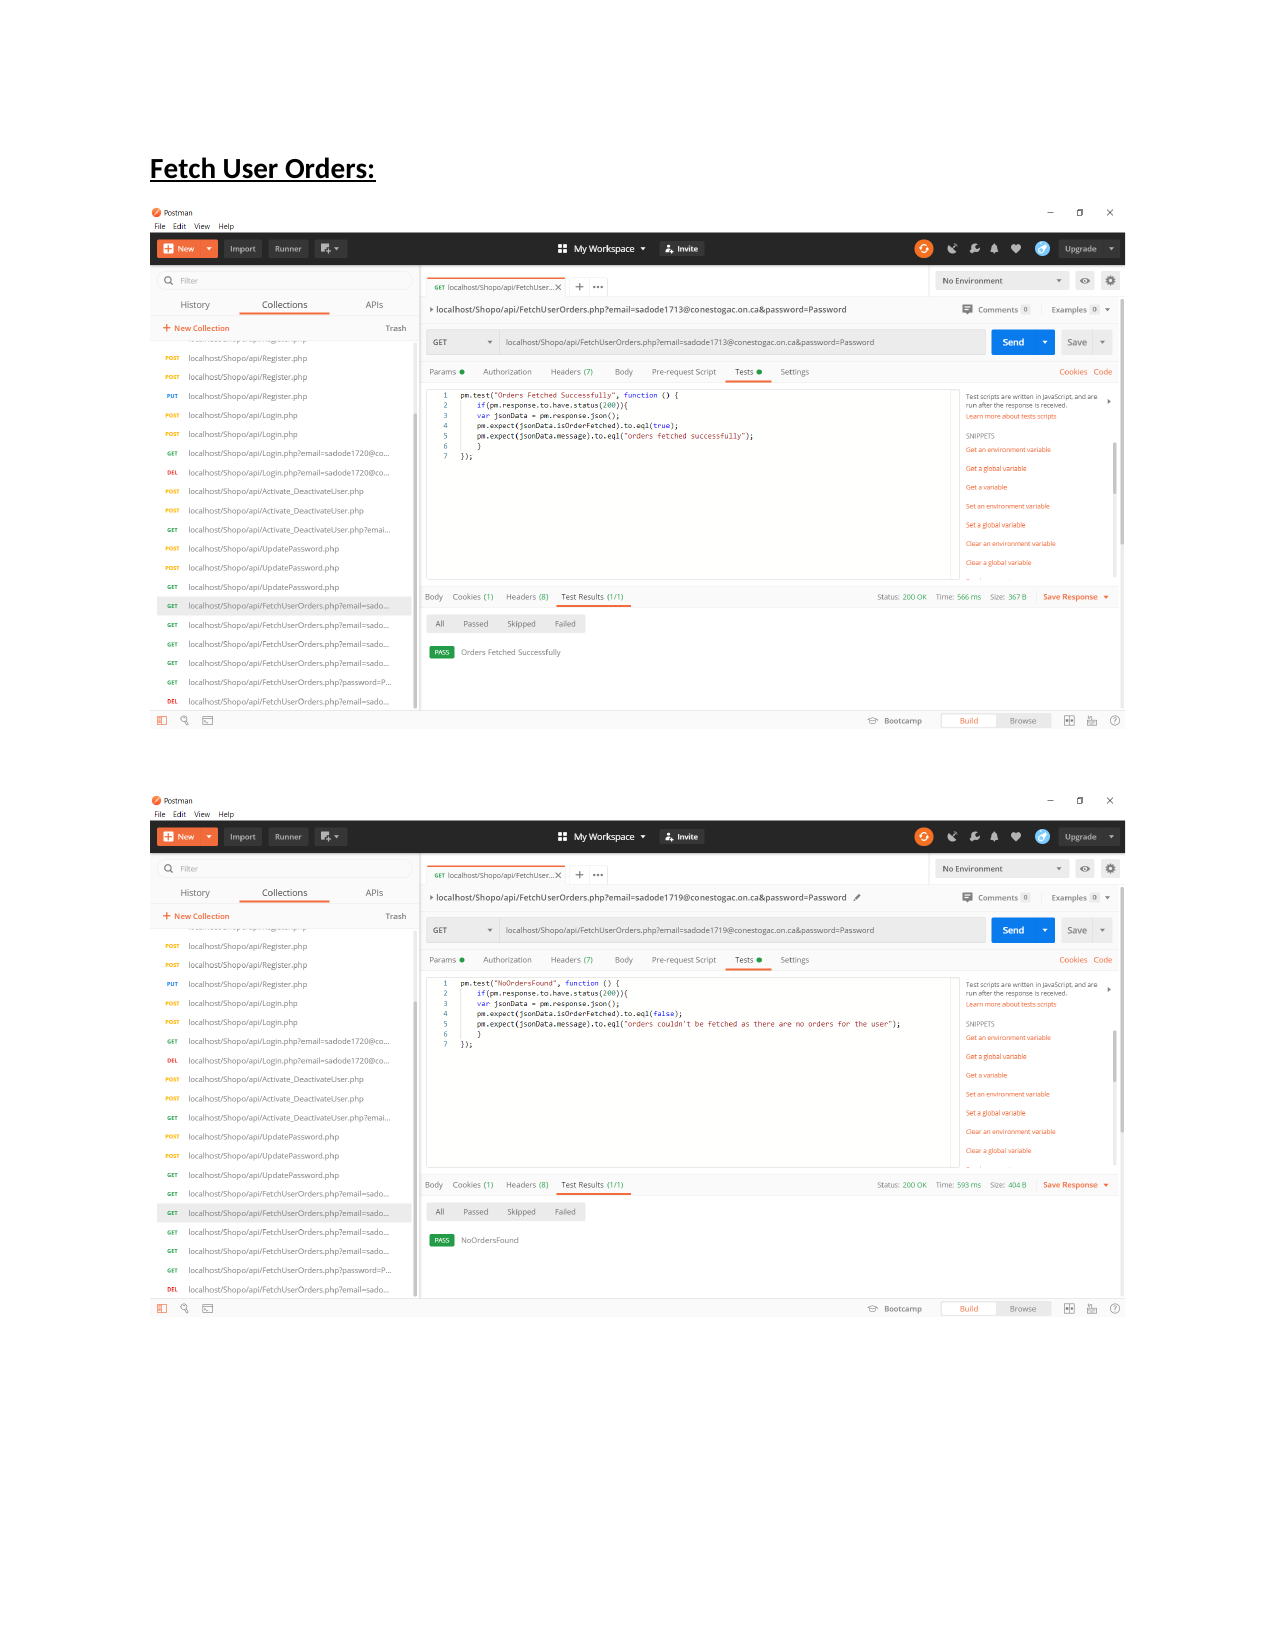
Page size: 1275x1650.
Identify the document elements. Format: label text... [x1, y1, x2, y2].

picture [150, 205, 1125, 729]
text Fetch User Orders: [150, 150, 1125, 186]
picture [150, 793, 1125, 1317]
